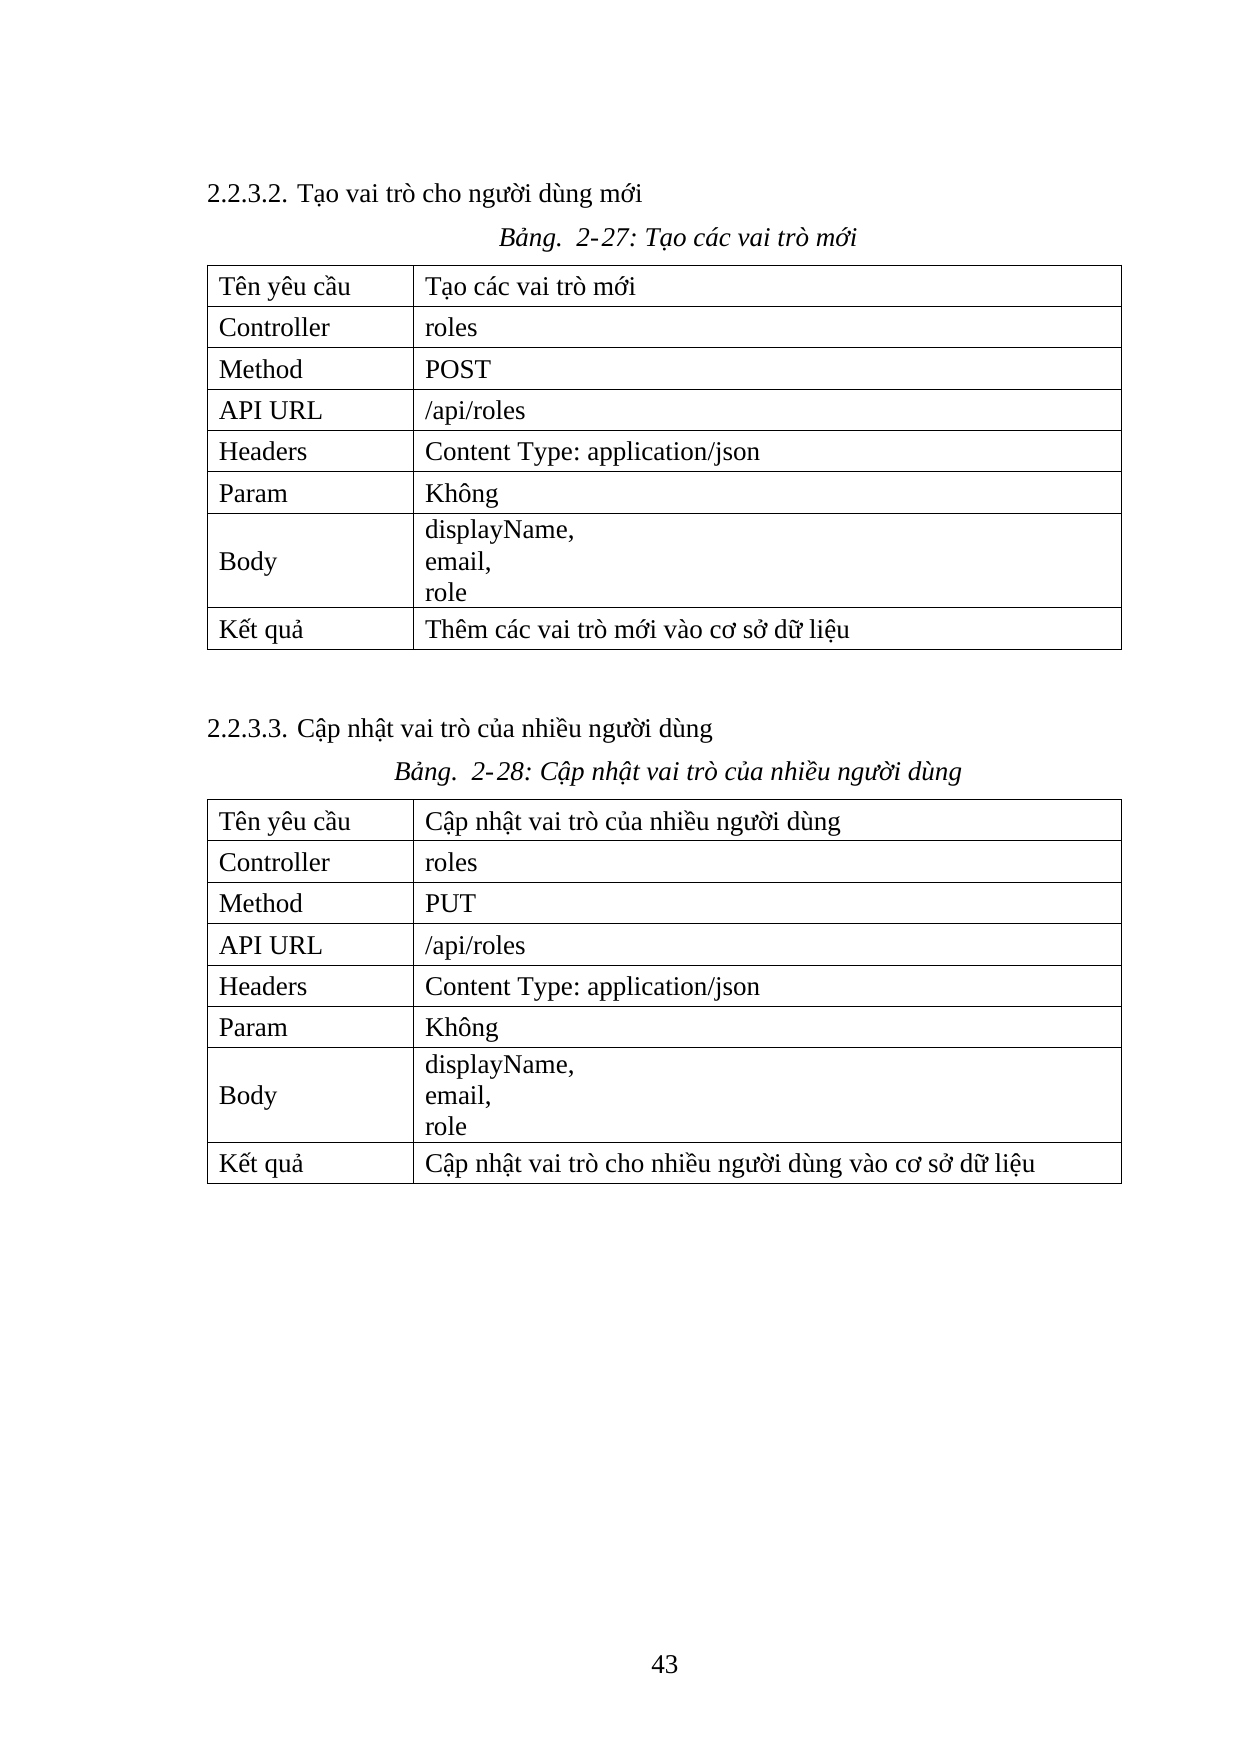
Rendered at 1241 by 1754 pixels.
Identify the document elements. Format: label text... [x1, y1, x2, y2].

table_cell Thêm các vai trò mới vào cơ sở dữ liệu [414, 608, 1121, 648]
table_cell roles [414, 307, 1121, 347]
table_cell Body [208, 1048, 413, 1142]
table_cell Không [414, 1007, 1121, 1047]
table_cell Method [208, 883, 413, 923]
table_cell Kết quả [208, 608, 413, 648]
table_cell Param [208, 472, 413, 513]
table_cell PUT [414, 883, 1121, 923]
table_header Tên yêu cầu [208, 266, 413, 306]
table_cell Kết quả [208, 1143, 413, 1183]
table_cell API URL [208, 390, 413, 430]
table_header Tên yêu cầu [208, 800, 413, 840]
table_cell Content Type: application/json [414, 431, 1121, 471]
table_header Cập nhật vai trò của nhiều người dùng [414, 800, 1121, 840]
table_cell API URL [208, 924, 413, 964]
table_cell Body [208, 514, 413, 607]
table_header Tạo các vai trò mới [414, 266, 1121, 306]
table_cell displayName, email, role [414, 514, 1121, 607]
subtitle Cập nhật vai trò của nhiều người dùng [207, 712, 1122, 743]
table_cell Headers [208, 966, 413, 1006]
table_cell POST [414, 348, 1121, 388]
table_cell Param [208, 1007, 413, 1047]
table_cell Headers [208, 431, 413, 471]
table_cell Không [414, 472, 1121, 513]
table_cell displayName, email, role [414, 1048, 1121, 1142]
table_cell Method [208, 348, 413, 388]
table_cell Controller [208, 841, 413, 882]
table_cell Controller [208, 307, 413, 347]
subtitle Tạo vai trò cho người dùng mới [207, 177, 1122, 208]
table_cell roles [414, 841, 1121, 882]
table_cell /api/roles [414, 390, 1121, 430]
table_cell Cập nhật vai trò cho nhiều người dùng vào cơ sở dữ liệu [414, 1143, 1121, 1183]
table_cell /api/roles [414, 924, 1121, 964]
table_cell Content Type: application/json [414, 966, 1121, 1006]
